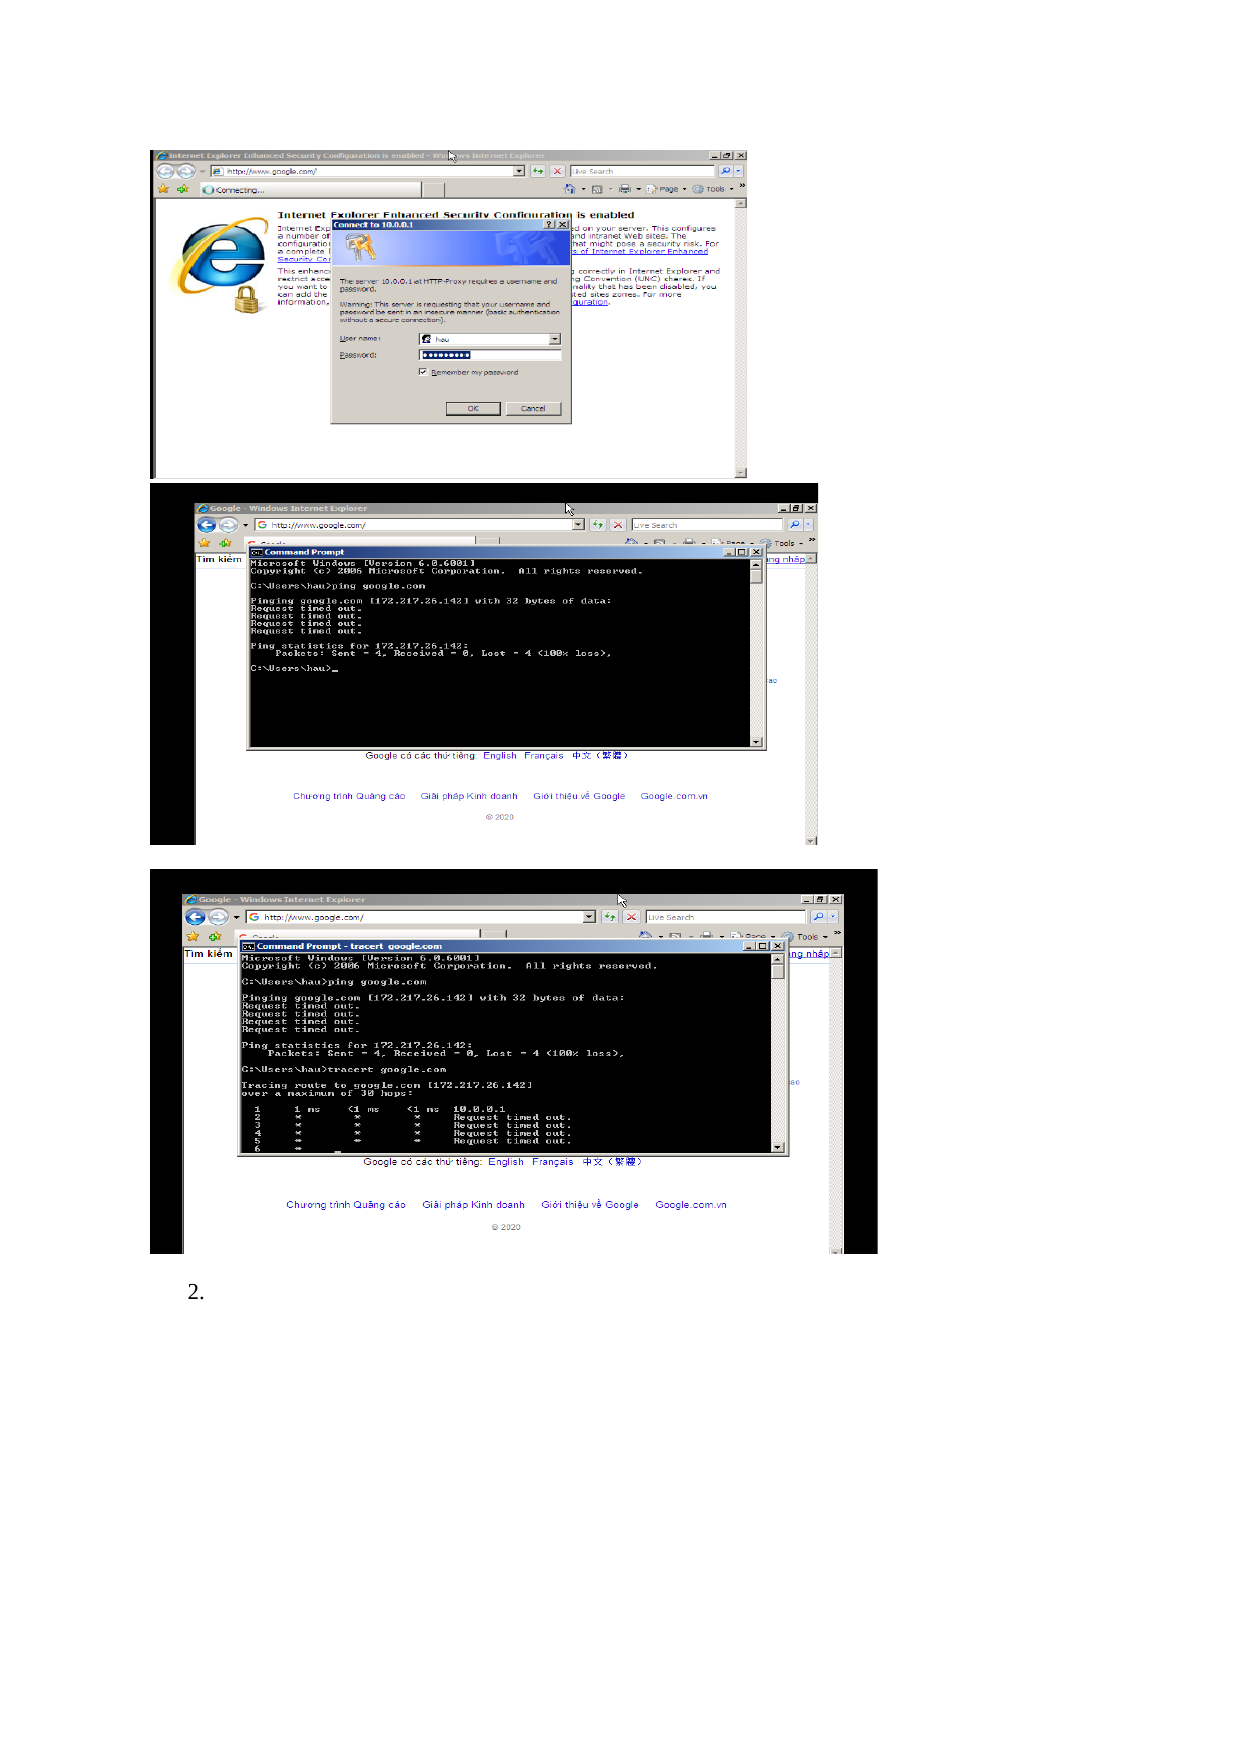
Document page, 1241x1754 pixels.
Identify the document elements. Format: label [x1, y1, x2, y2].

picture [150, 150, 748, 479]
picture [150, 869, 878, 1254]
picture [150, 483, 819, 845]
